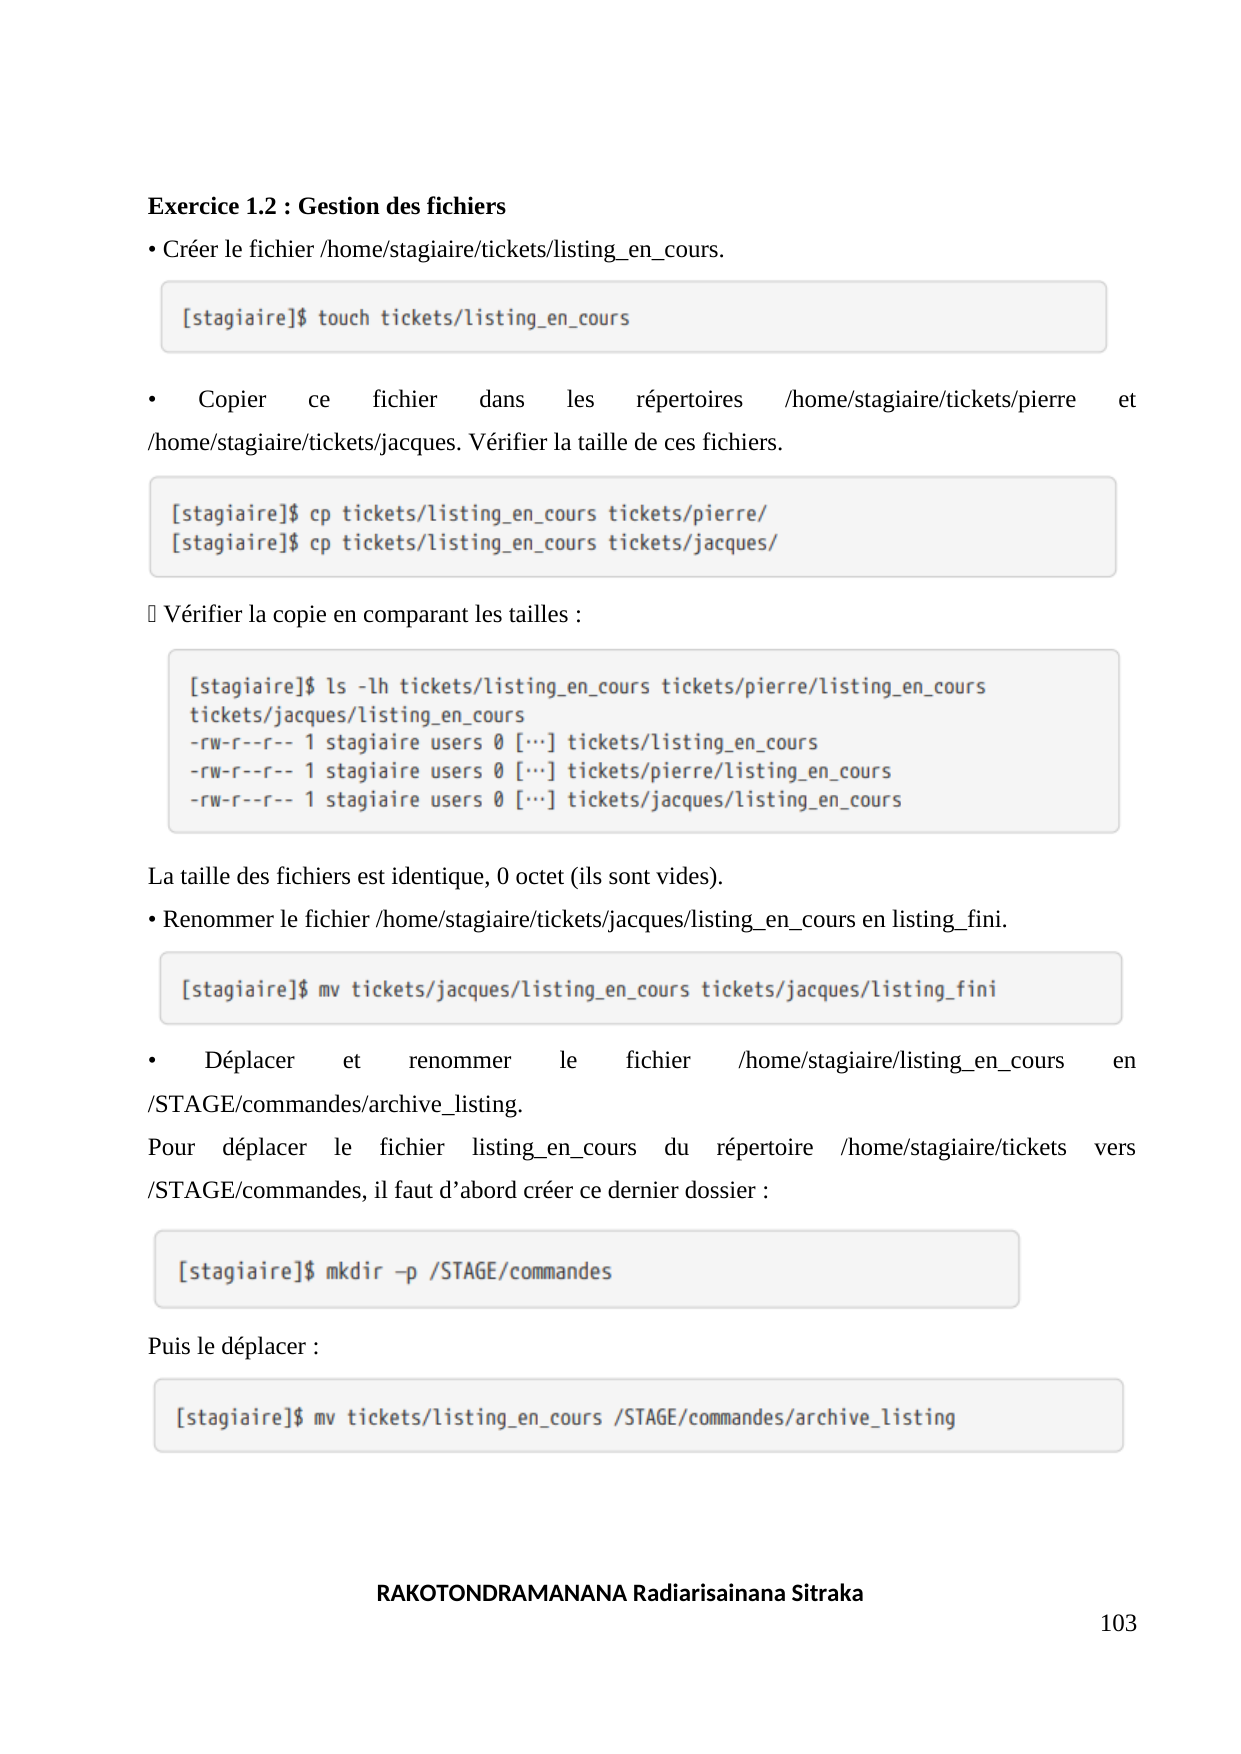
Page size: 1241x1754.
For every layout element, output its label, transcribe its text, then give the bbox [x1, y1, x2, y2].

picture [147, 947, 1137, 1032]
text Pour déplacer le fichier listing_en_cours du répertoire /home/stagiaire/tickets vers /STAGE/commandes, il faut d’abord créer ce dernier dossier : [148, 1132, 1137, 1204]
text La taille des fichiers est identique, 0 octet (ils sont vides). [148, 861, 1137, 890]
text • Copier ce fichier dans les répertoires /home/stagiaire/tickets/pierre et /home/stagiaire/tickets/jacques. Vérifier la taille de ces fichiers. [148, 384, 1137, 456]
text Vérifier la copie en comparant les tailles : [148, 599, 1137, 628]
picture [147, 1218, 1034, 1317]
text • Renommer le fichier /home/stagiaire/tickets/jacques/listing_en_cours en listing_fini. [148, 904, 1137, 933]
text Exercice 1.2 : Gestion des fichiers [148, 191, 1137, 219]
text • Créer le fichier /home/stagiaire/tickets/listing_en_cours. [148, 234, 1137, 263]
picture [147, 642, 1137, 847]
picture [147, 1374, 1137, 1474]
text • Déplacer et renommer le fichier /home/stagiaire/listing_en_cours en /STAGE/commandes/archive_listing. [148, 1046, 1137, 1117]
picture [147, 470, 1137, 585]
text Puis le déplacer : [148, 1331, 1137, 1360]
picture [147, 277, 1137, 370]
